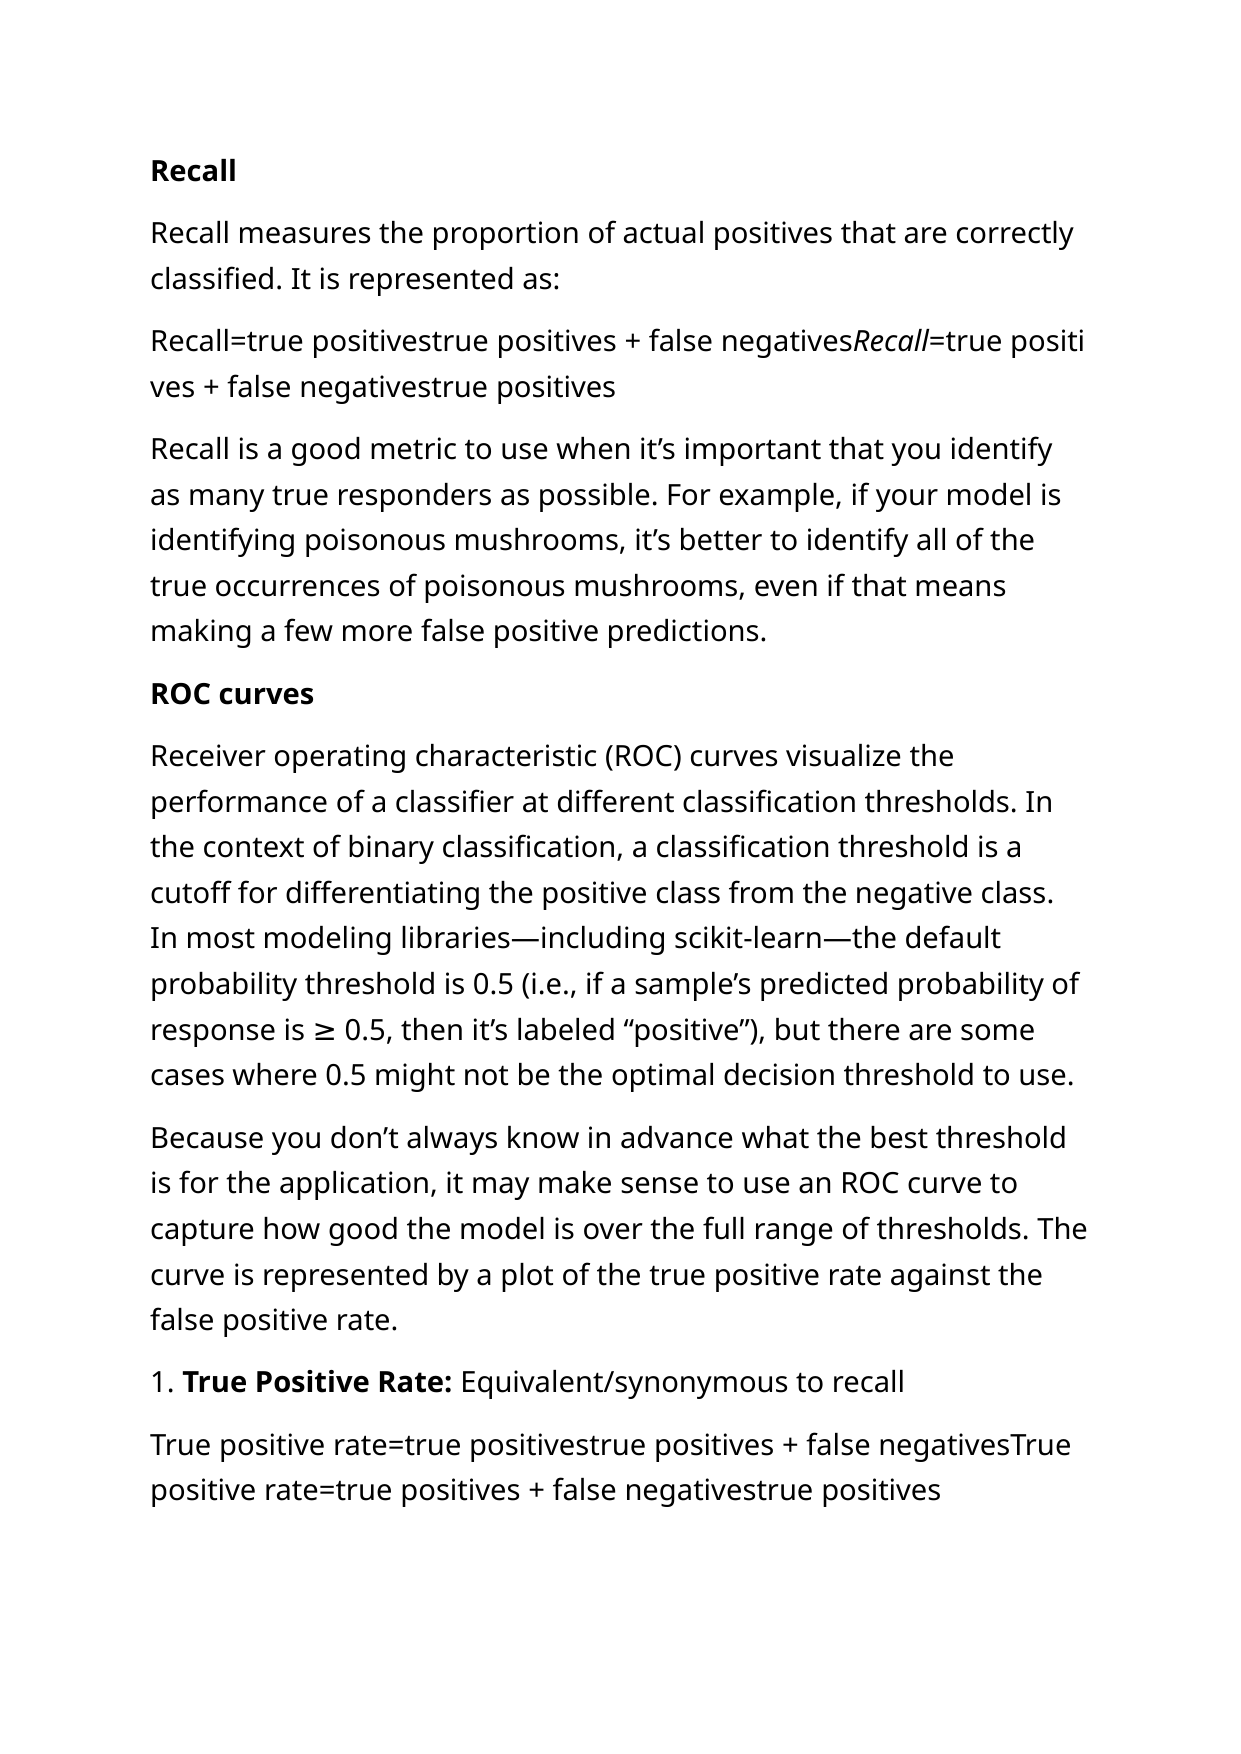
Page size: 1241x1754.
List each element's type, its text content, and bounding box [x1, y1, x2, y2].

text 1. True Positive Rate: Equivalent/synonymous to recall [150, 1362, 1090, 1401]
text Because you don’t always know in advance what the best threshold is for the application, it may make sense to use an ROC curve to capture how good the model is over the full range of thresholds. The curve is represented by a plot of the true positive rate against the false positive rate. [150, 1117, 1090, 1339]
text Recall measures the proportion of actual positives that are correctly classified. It is represented as: [150, 212, 1090, 298]
text Recall is a good metric to use when it’s important that you identify as many true responders as possible. For example, if your model is identifying poisonous mushrooms, it’s better to identify all of the true occurrences of poisonous mushrooms, even if that means making a few more false positive predictions. [150, 428, 1090, 650]
text Recall [150, 150, 1090, 190]
text Receiver operating characteristic (ROC) curves visualize the performance of a classifier at different classification thresholds. In the context of binary classification, a classification threshold is a cutoff for differentiating the positive class from the negative class. In most modeling libraries—including scikit-learn—the default probability threshold is 0.5 (i.e., if a sample’s predicted probability of response is ≥ 0.5, then it’s labeled “positive”), but there are some cases where 0.5 might not be the optimal decision threshold to use. [150, 735, 1090, 1094]
text ROC curves [150, 673, 1090, 713]
text Recall=true positivestrue positives + false negativesRecall=true positives + false negativestrue positives​ [150, 320, 1090, 406]
text True positive rate=true positivestrue positives + false negativesTrue positive rate=true positives + false negativestrue positives​ [150, 1424, 1090, 1509]
